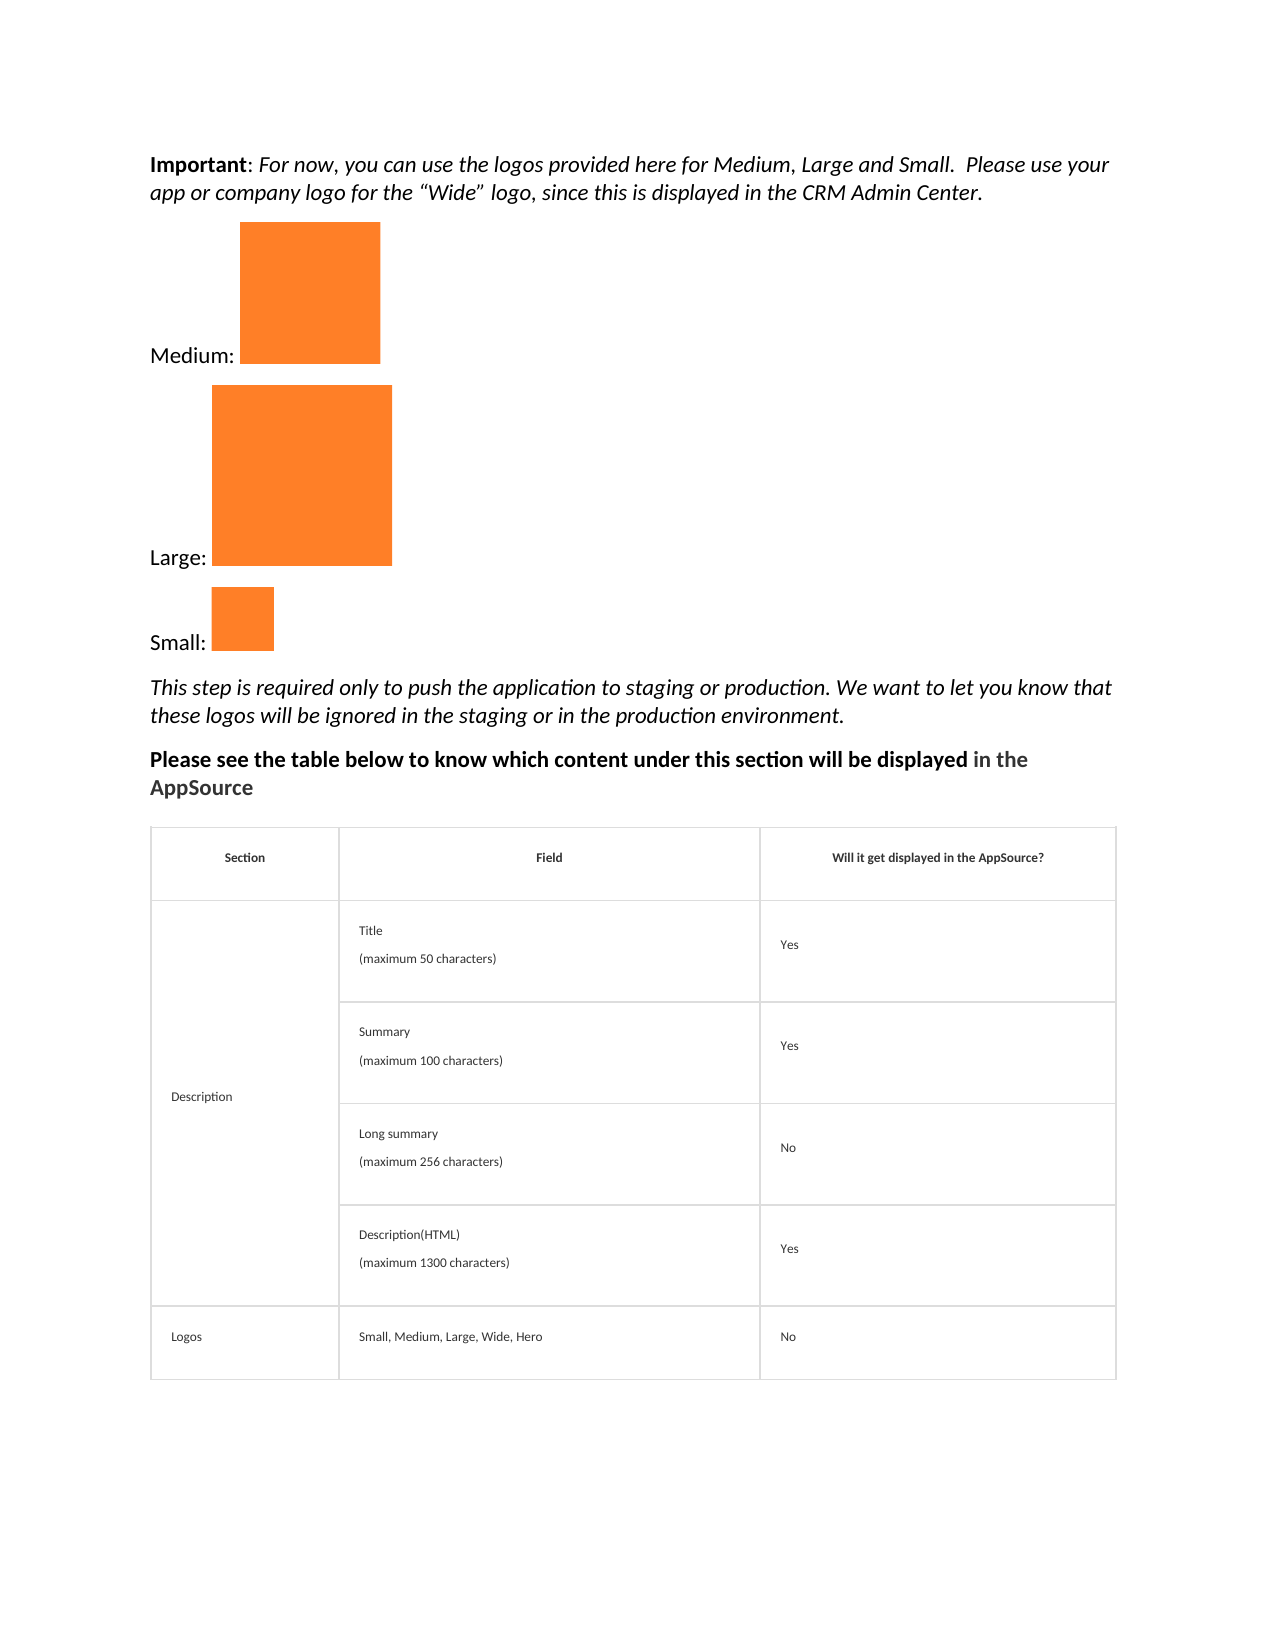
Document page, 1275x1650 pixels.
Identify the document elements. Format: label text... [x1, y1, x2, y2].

picture [240, 222, 381, 364]
table_cell No [761, 1104, 1115, 1204]
table_cell Yes [761, 1003, 1115, 1102]
table_cell Description(HTML) (maximum 1300 characters) [340, 1206, 759, 1305]
table_header Field [340, 828, 759, 900]
text Please see the table below to know which content under this section will be displayed in the AppSource [150, 745, 1125, 801]
table_cell Small, Medium, Large, Wide, Hero [340, 1307, 759, 1378]
table_header Will it get displayed in the AppSource? [761, 828, 1115, 900]
text Important: For now, you can use the logos provided here for Medium, Large and Small. Please use your app or company logo for the “Wide” logo, since this is displayed in the CRM Admin Center. [150, 150, 1125, 206]
table_cell Yes [761, 901, 1115, 1001]
text This step is required only to push the application to staging or production. We want to let you know that these logos will be ignored in the staging or in the production environment. [150, 673, 1125, 729]
table_cell Description [152, 901, 338, 1305]
table_cell Yes [761, 1206, 1115, 1305]
table_cell Long summary (maximum 256 characters) [340, 1104, 759, 1204]
picture [212, 385, 393, 566]
picture [211, 587, 274, 651]
table_header Section [152, 828, 338, 900]
text Medium: [150, 223, 1125, 369]
table_cell Title (maximum 50 characters) [340, 901, 759, 1001]
table_cell Summary (maximum 100 characters) [340, 1003, 759, 1102]
table_cell Logos [152, 1307, 338, 1378]
text Small: [150, 588, 1125, 656]
table_cell No [761, 1307, 1115, 1378]
text Large: [150, 386, 1125, 571]
